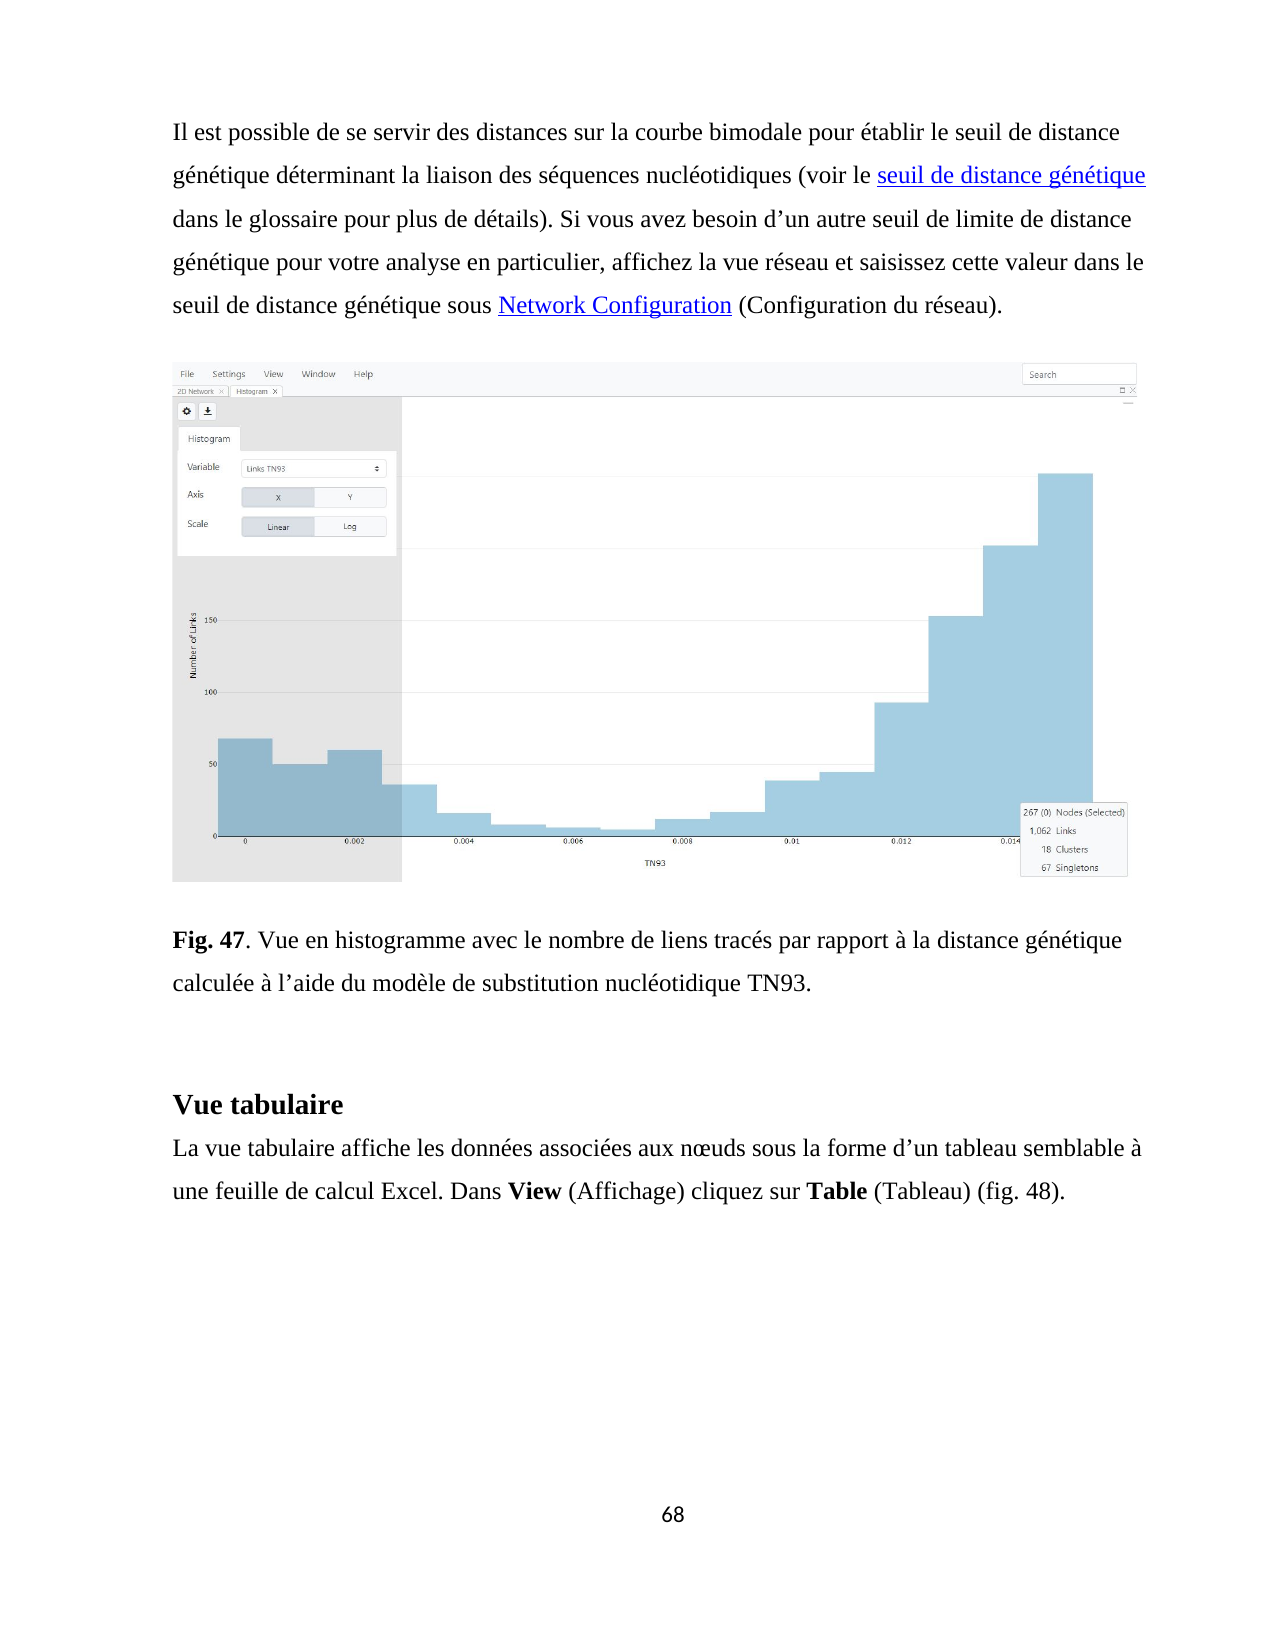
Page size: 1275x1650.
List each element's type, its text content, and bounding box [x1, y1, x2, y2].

text Il est possible de se servir des distances sur la courbe bimodale pour établir le seuil de distance génétique déterminant la liaison des séquences nucléotidiques (voir le seuil de distance génétique dans le glossaire pour plus de détails). Si vous avez besoin d’un autre seuil de limite de distance génétique pour votre analyse en particulier, affichez la vue réseau et saisissez cette valeur dans le seuil de distance génétique sous Network Configuration (Configuration du réseau). [172, 117, 1173, 319]
picture [172, 362, 1138, 882]
text Vue tabulaire [172, 1087, 1173, 1120]
text Fig. 47. Vue en histogramme avec le nombre de liens tracés par rapport à la distance génétique calculée à l’aide du modèle de substitution nucléotidique TN93. [172, 925, 1173, 997]
text La vue tabulaire affiche les données associées aux nœuds sous la forme d’un tableau semblable à une feuille de calcul Excel. Dans View (Affichage) cliquez sur Table (Tableau) (fig. 48). [172, 1133, 1173, 1205]
